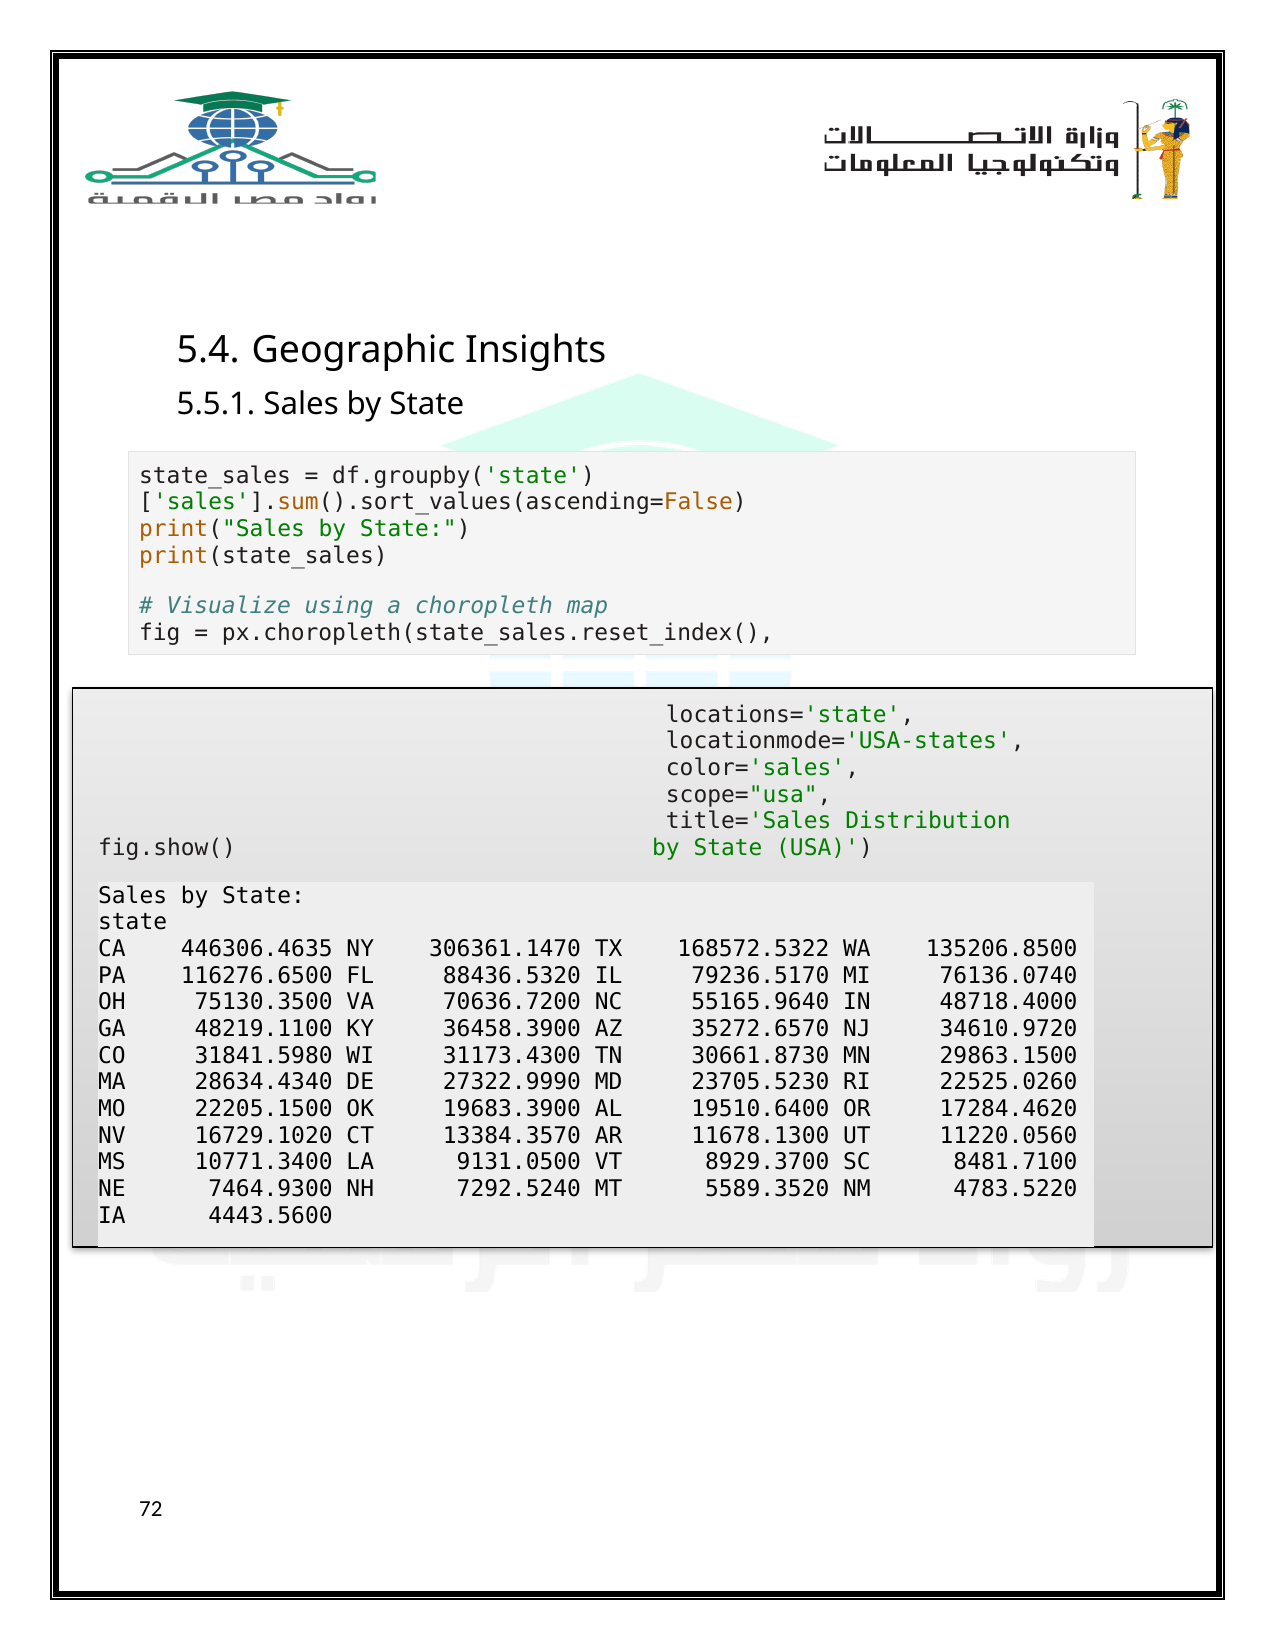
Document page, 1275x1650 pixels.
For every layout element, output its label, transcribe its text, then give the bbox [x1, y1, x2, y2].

text 5.5.1. Sales by State [176, 381, 1138, 424]
table_header state_sales = df.groupby('state') ['sales'].sum().sort_values(ascending=False) print("Sales by State:") print(state_sales) # Visualize using a choropleth map fig = px.choropleth(state_sales.reset_index(), [129, 452, 1135, 654]
picture [85, 91, 376, 204]
picture [823, 98, 1189, 199]
list Geographic Insights [176, 323, 1138, 374]
